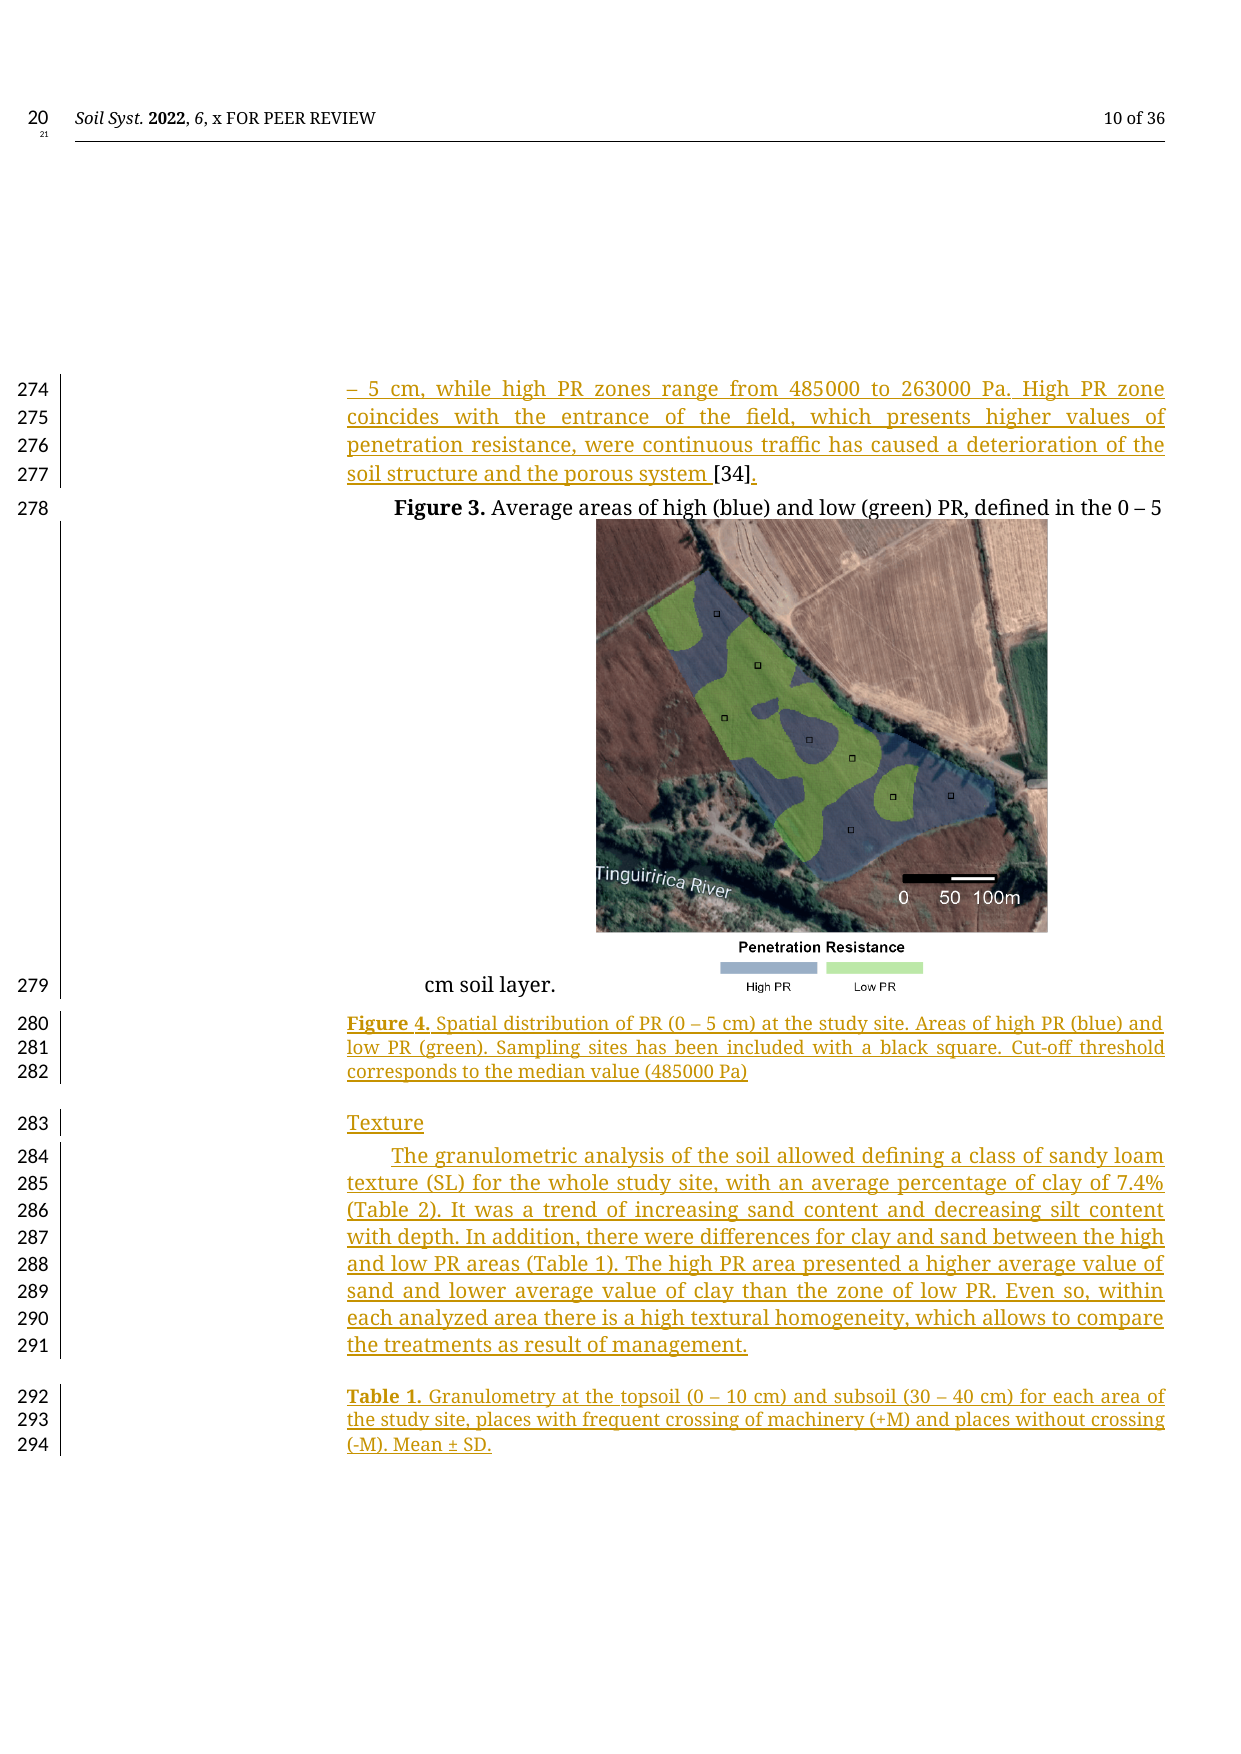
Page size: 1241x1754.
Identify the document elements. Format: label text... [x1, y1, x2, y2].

subtitle [34] [347, 428, 1165, 455]
subtitle [34] [347, 456, 1165, 487]
picture [555, 519, 1088, 993]
subtitle [34] [347, 399, 1165, 426]
subtitle [34] [347, 374, 1165, 398]
